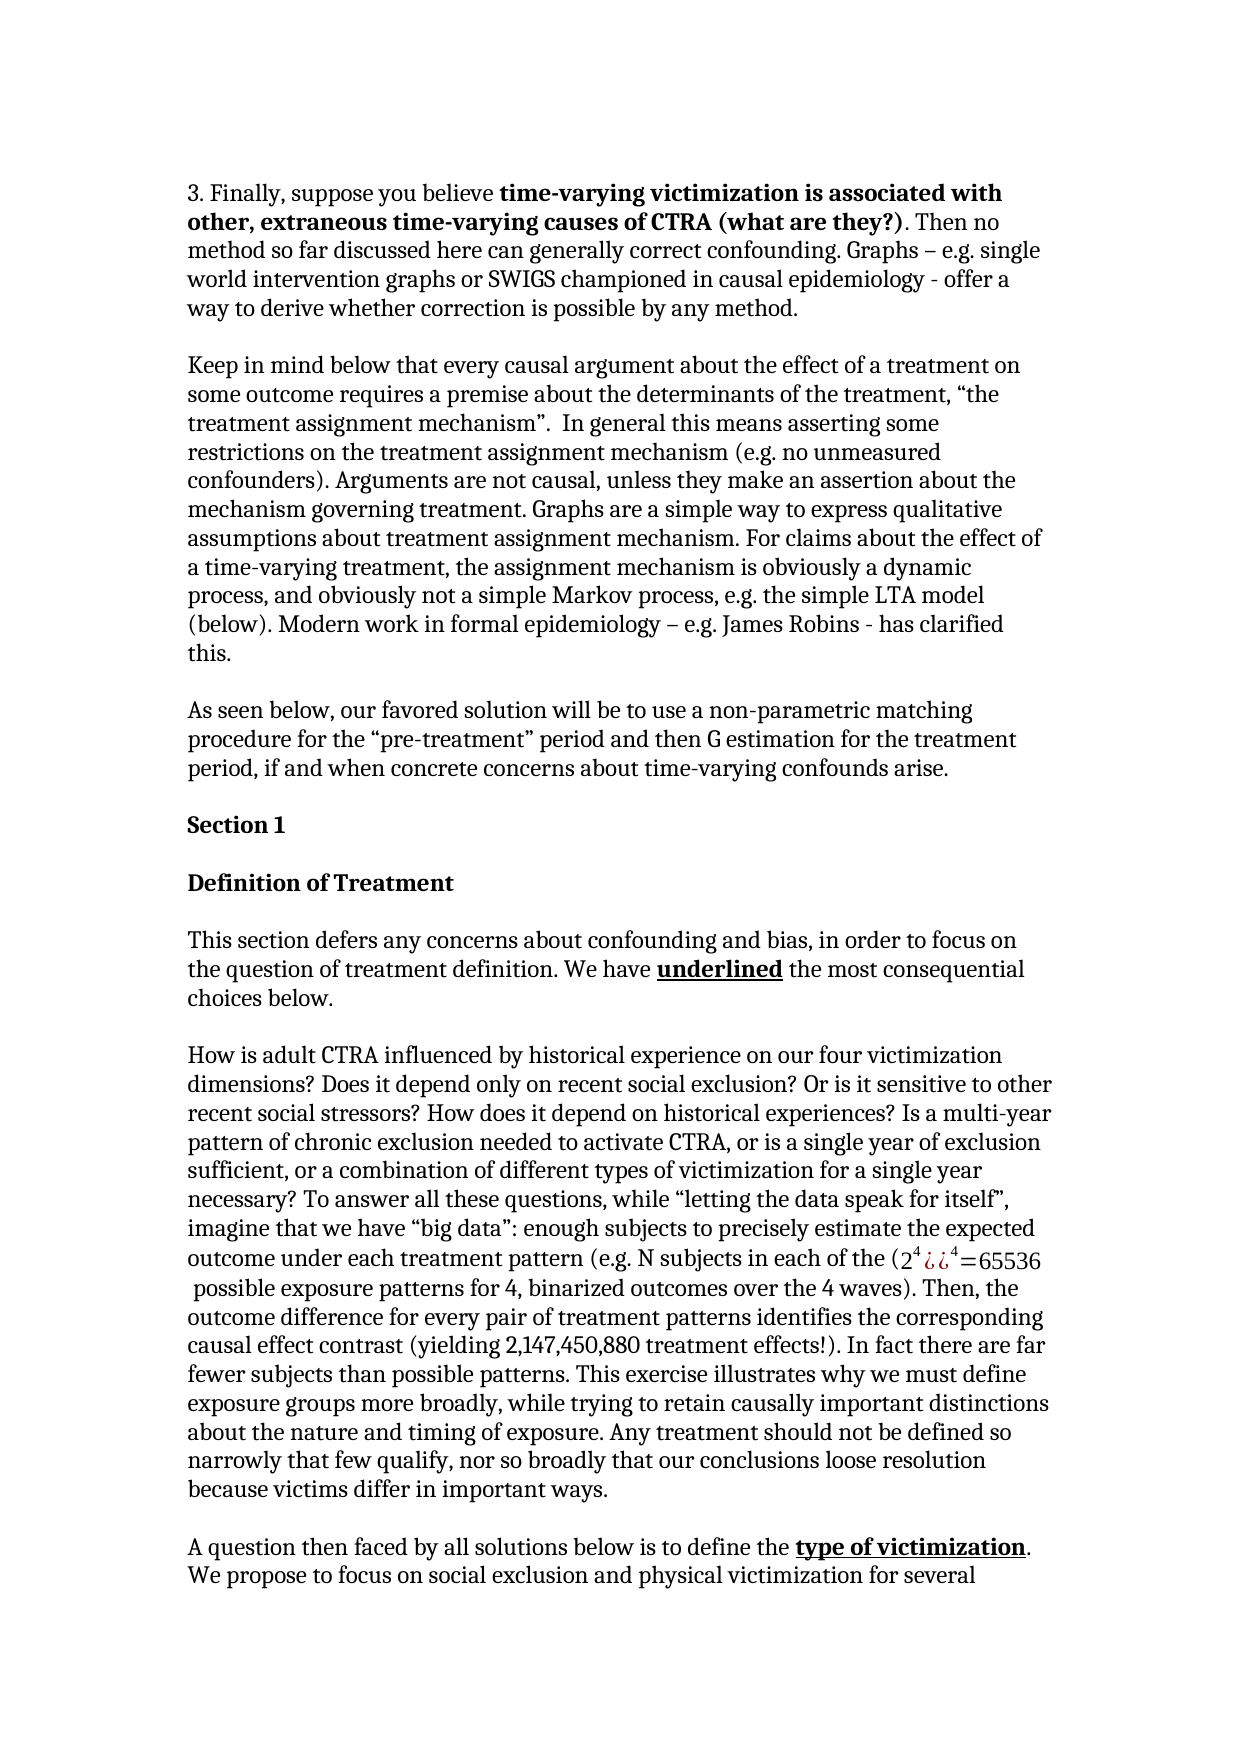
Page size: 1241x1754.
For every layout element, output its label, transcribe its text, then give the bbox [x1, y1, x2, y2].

text Keep in mind below that every causal argument about the effect of a treatment on some outcome requires a premise about the determinants of the treatment, “the treatment assignment mechanism”. In general this means asserting some restrictions on the treatment assignment mechanism (e.g. no unmeasured confounders). Arguments are not causal, unless they make an assertion about the mechanism governing treatment. Graphs are a simple way to express qualitative assumptions about treatment assignment mechanism. For claims about the effect of a time-varying treatment, the assignment mechanism is obviously a dynamic process, and obviously not a simple Markov process, e.g. the simple LTA model (below). Modern work in formal epidemiology – e.g. James Robins - has clarified this. [187, 351, 1053, 667]
text 3. Finally, suppose you believe time-varying victimization is associated with other, extraneous time-varying causes of CTRA (what are they?). Then no method so far discussed here can generally correct confounding. Graphs – e.g. single world intervention graphs or SWIGS championed in causal epidemiology - offer a way to derive whether correction is possible by any method. [187, 179, 1053, 322]
text Section 1 [187, 811, 1053, 840]
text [187, 1532, 1053, 1590]
text How is adult CTRA influenced by historical experience on our four victimization dimensions? Does it depend only on recent social exclusion? Or is it sensitive to other recent social stressors? How does it depend on historical experiences? Is a multi-year pattern of chronic exclusion needed to activate CTRA, or is a single year of exclusion sufficient, or a combination of different types of victimization for a single year necessary? To answer all these questions, while “letting the data speak for itself”, imagine that we have “big data”: enough subjects to precisely estimate the expected outcome under each treatment pattern (e.g. N subjects in each of the ( possible exposure patterns for 4, binarized outcomes over the 4 waves). Then, the outcome difference for every pair of treatment patterns identifies the corresponding causal effect contrast (yielding 2,147,450,880 treatment effects!). In fact there are far fewer subjects than possible patterns. This exercise illustrates why we must define exposure groups more broadly, while trying to retain causally important distinctions about the nature and timing of exposure. Any treatment should not be defined so narrowly that few qualify, nor so broadly that our conclusions loose resolution because victims differ in important ways. [187, 1041, 1053, 1504]
text As seen below, our favored solution will be to use a non-parametric matching procedure for the “pre-treatment” period and then G estimation for the treatment period, if and when concrete concerns about time-varying confounds arise. [187, 696, 1053, 782]
text This section defers any concerns about confounding and bias, in order to focus on the question of treatment definition. We have underlined the most consequential choices below. [187, 926, 1053, 1012]
text Definition of Treatment [187, 869, 1053, 897]
